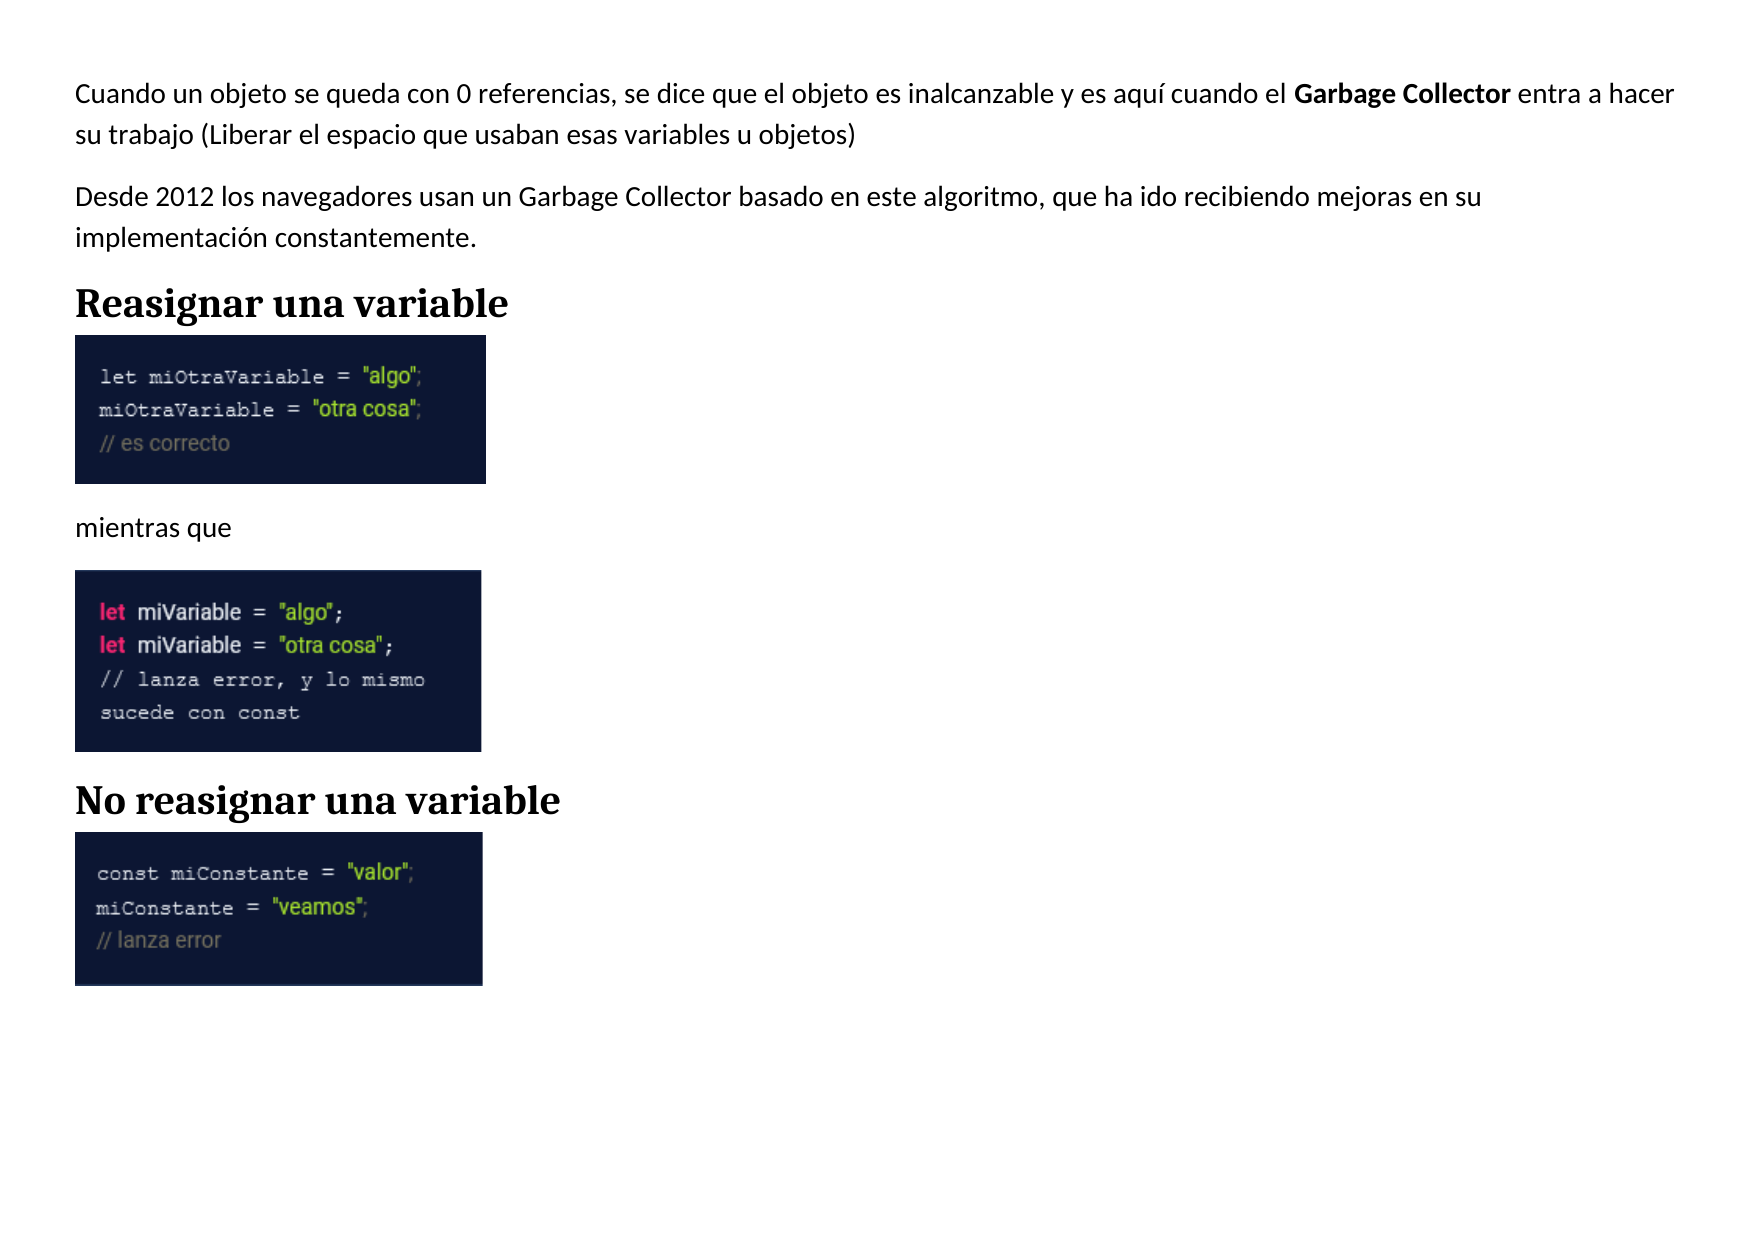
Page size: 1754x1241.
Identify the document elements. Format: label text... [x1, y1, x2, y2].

subtitle Reasignar una variable [75, 280, 1679, 328]
picture [75, 832, 483, 986]
text mientras que [75, 509, 1679, 544]
picture [75, 570, 482, 752]
picture [75, 335, 486, 484]
text Cuando un objeto se queda con 0 referencias, se dice que el objeto es inalcanzable y es aquí cuando el Garbage Collector entra a hacer su trabajo (Liberar el espacio que usaban esas variables u objetos) [75, 75, 1679, 152]
subtitle No reasignar una variable [75, 777, 1679, 825]
text Desde 2012 los navegadores usan un Garbage Collector basado en este algoritmo, que ha ido recibiendo mejoras en su implementación constantemente. [75, 178, 1679, 254]
